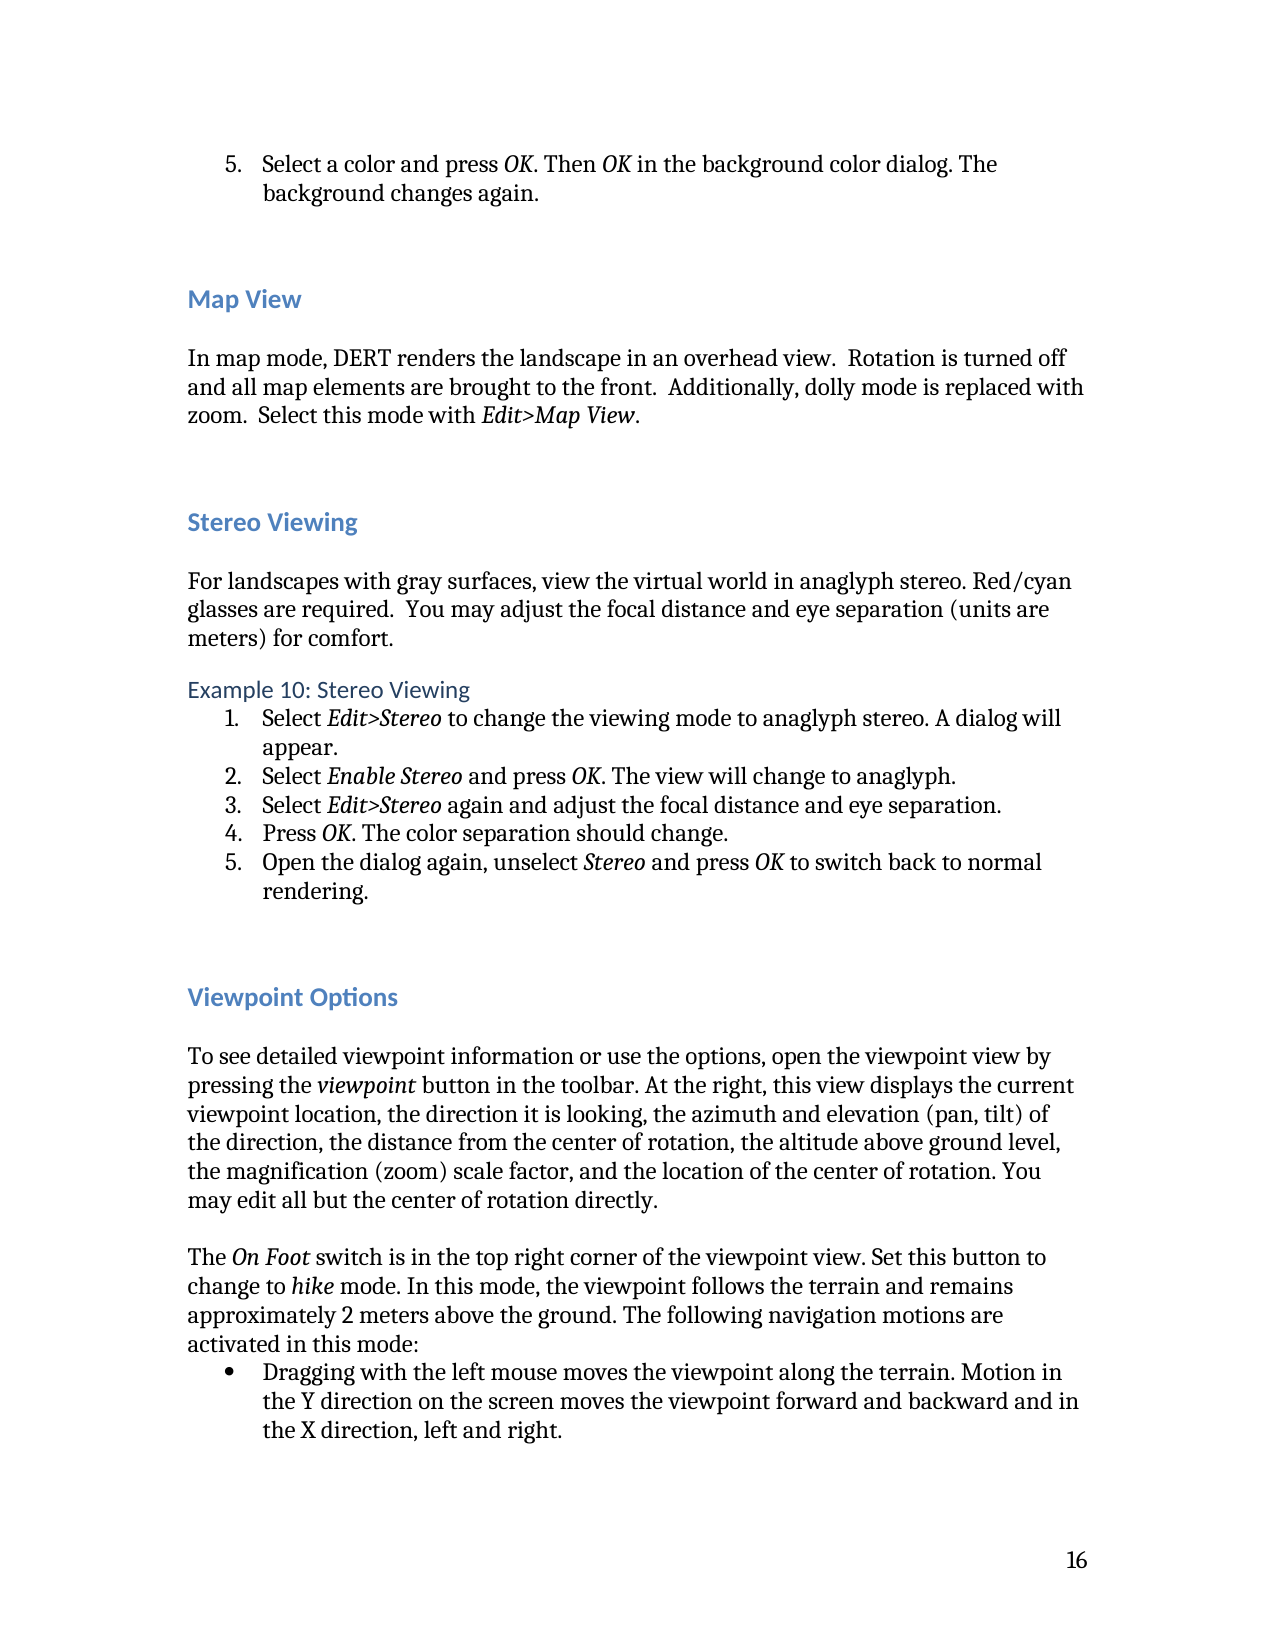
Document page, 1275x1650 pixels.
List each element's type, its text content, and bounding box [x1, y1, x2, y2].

text To see detailed viewpoint information or use the options, open the viewpoint view by pressing the viewpoint button in the toolbar. At the right, this view displays the current viewpoint location, the direction it is looking, the azimuth and elevation (pan, tilt) of the direction, the distance from the center of rotation, the altitude above ground level, the magnification (zoom) scale factor, and the location of the center of rotation. You may edit all but the center of rotation directly. [187, 1042, 1087, 1214]
list Select Edit>Stereo to change the viewing mode to anaglyph stereo. A dialog will appear. [225, 704, 1087, 762]
list Open the dialog again, unselect Stereo and press OK to switch back to normal rendering. [225, 848, 1087, 906]
list Select Edit>Stereo again and adjust the focal distance and eye separation. [225, 791, 1087, 819]
subtitle Stereo Viewing [187, 505, 1087, 538]
list Press OK. The color separation should change. [225, 819, 1087, 848]
text For landscapes with gray surfaces, view the virtual world in anaglyph stereo. Red/cyan glasses are required. You may adjust the focal distance and eye separation (units are meters) for comfort. [187, 567, 1087, 653]
subtitle Example 10: Stereo Viewing [187, 674, 1087, 704]
text The On Foot switch is in the top right corner of the viewpoint view. Set this button to change to hike mode. In this mode, the viewpoint follows the terrain and remains approximately 2 meters above the ground. The following navigation motions are activated in this mode: [187, 1243, 1087, 1358]
list Dragging with the left mouse moves the viewpoint along the terrain. Motion in the Y direction on the screen moves the viewpoint forward and backward and in the X direction, left and right. [225, 1358, 1087, 1444]
list Select a color and press OK. Then OK in the background color dialog. The background changes again. [225, 150, 1087, 207]
subtitle Map View [187, 282, 1087, 315]
list Select Enable Stereo and press OK. The view will change to anaglyph. [225, 762, 1087, 791]
subtitle Viewpoint Options [187, 980, 1087, 1013]
text In map mode, DERT renders the landscape in an overhead view. Rotation is turned off and all map elements are brought to the front. Additionally, dolly mode is replaced with zoom. Select this mode with Edit>Map View. [187, 344, 1087, 430]
